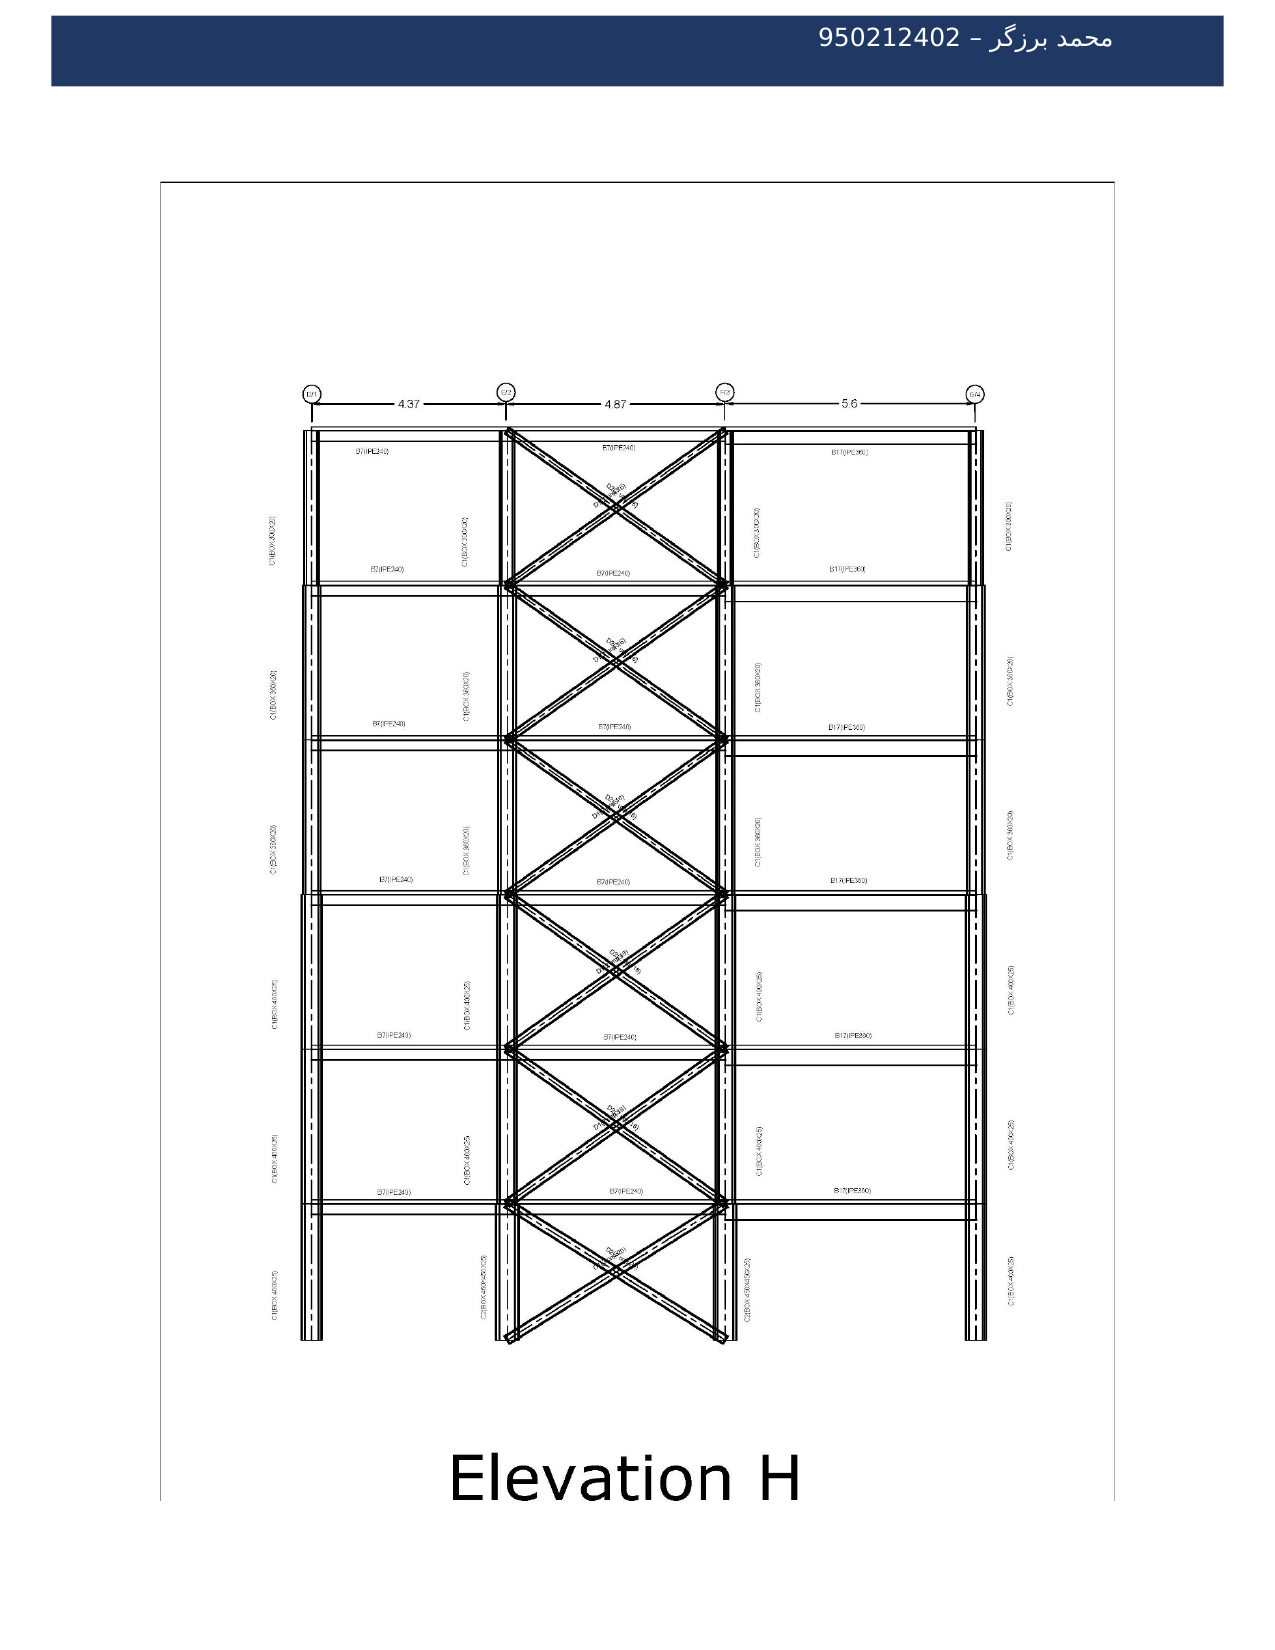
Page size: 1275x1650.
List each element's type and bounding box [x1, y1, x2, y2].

picture [160, 181, 1115, 1501]
